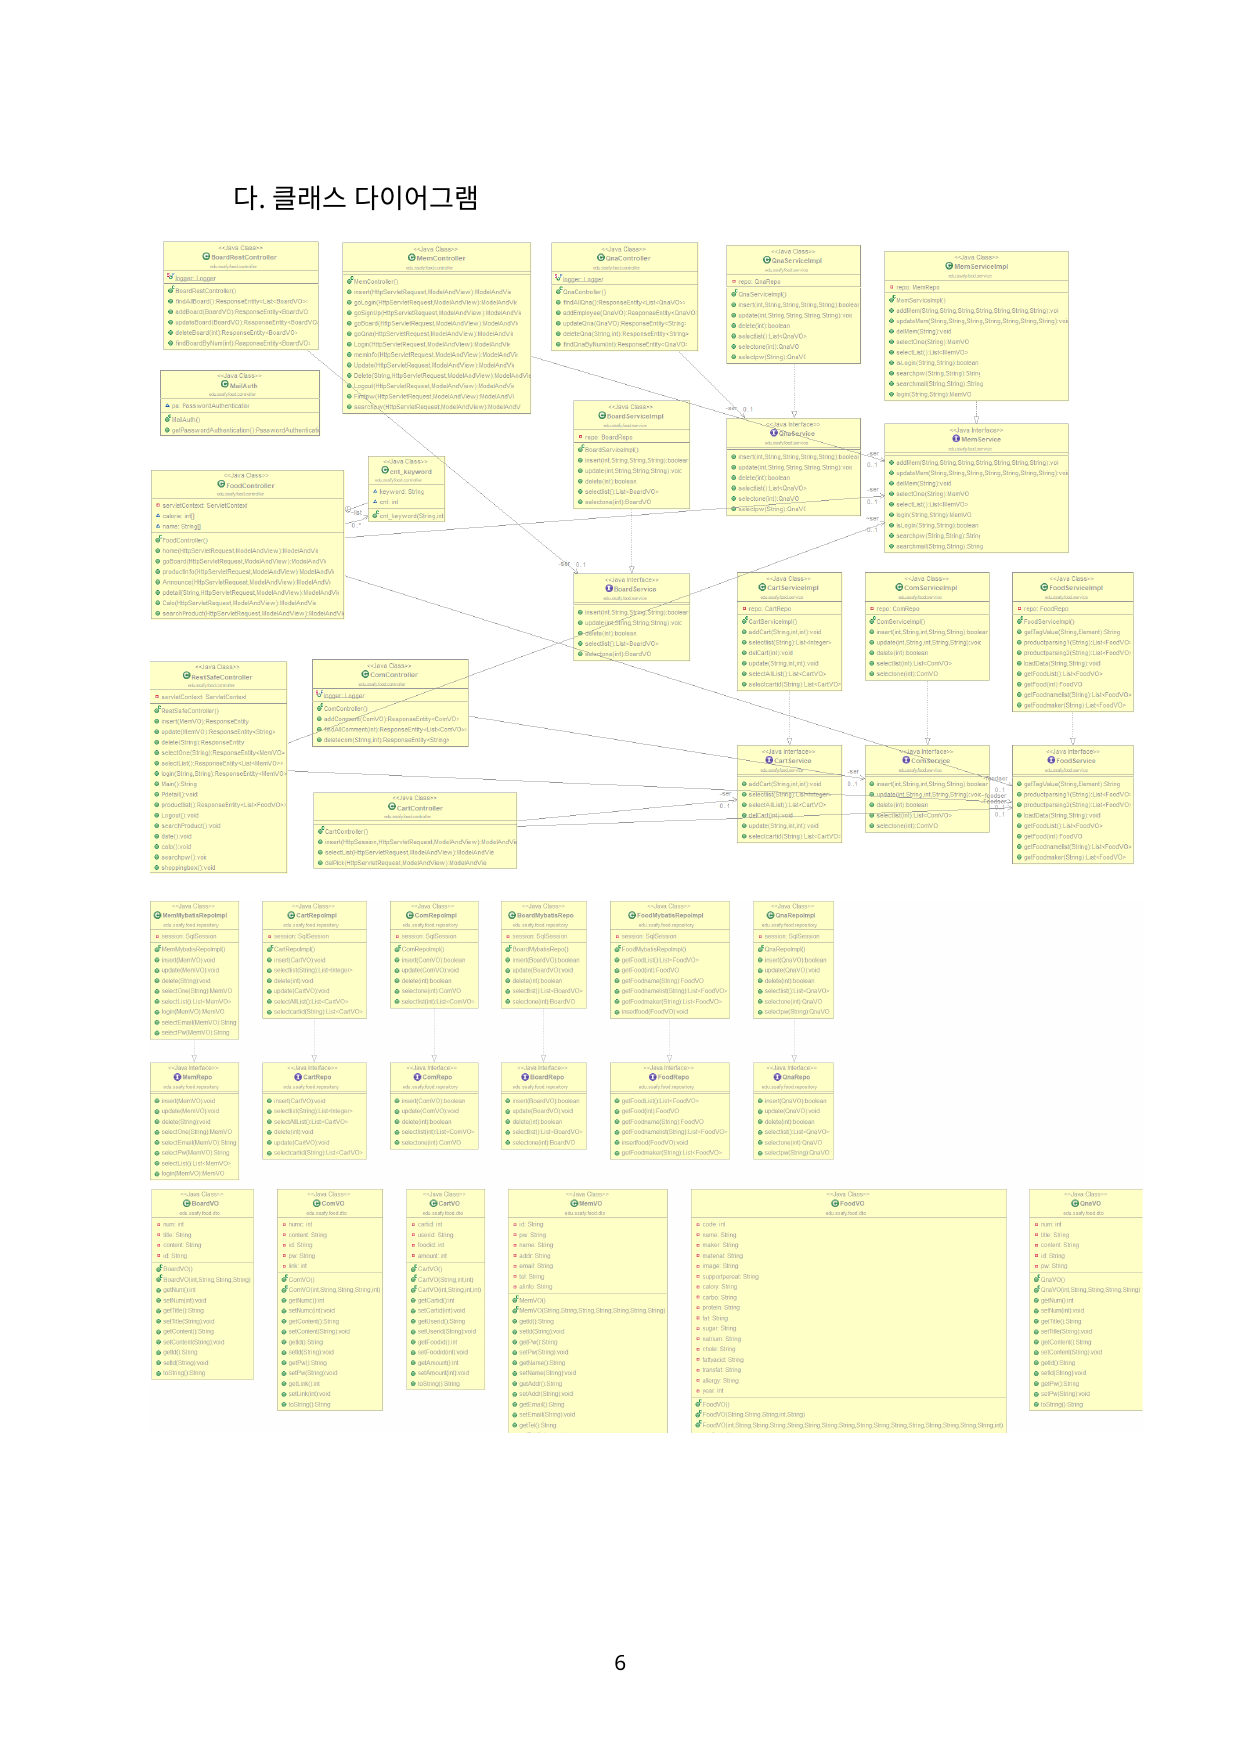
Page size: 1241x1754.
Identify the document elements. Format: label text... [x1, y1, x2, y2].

text 다. 클래스 다이어그램 [150, 177, 1090, 217]
picture [150, 900, 1143, 1433]
picture [150, 240, 1164, 884]
